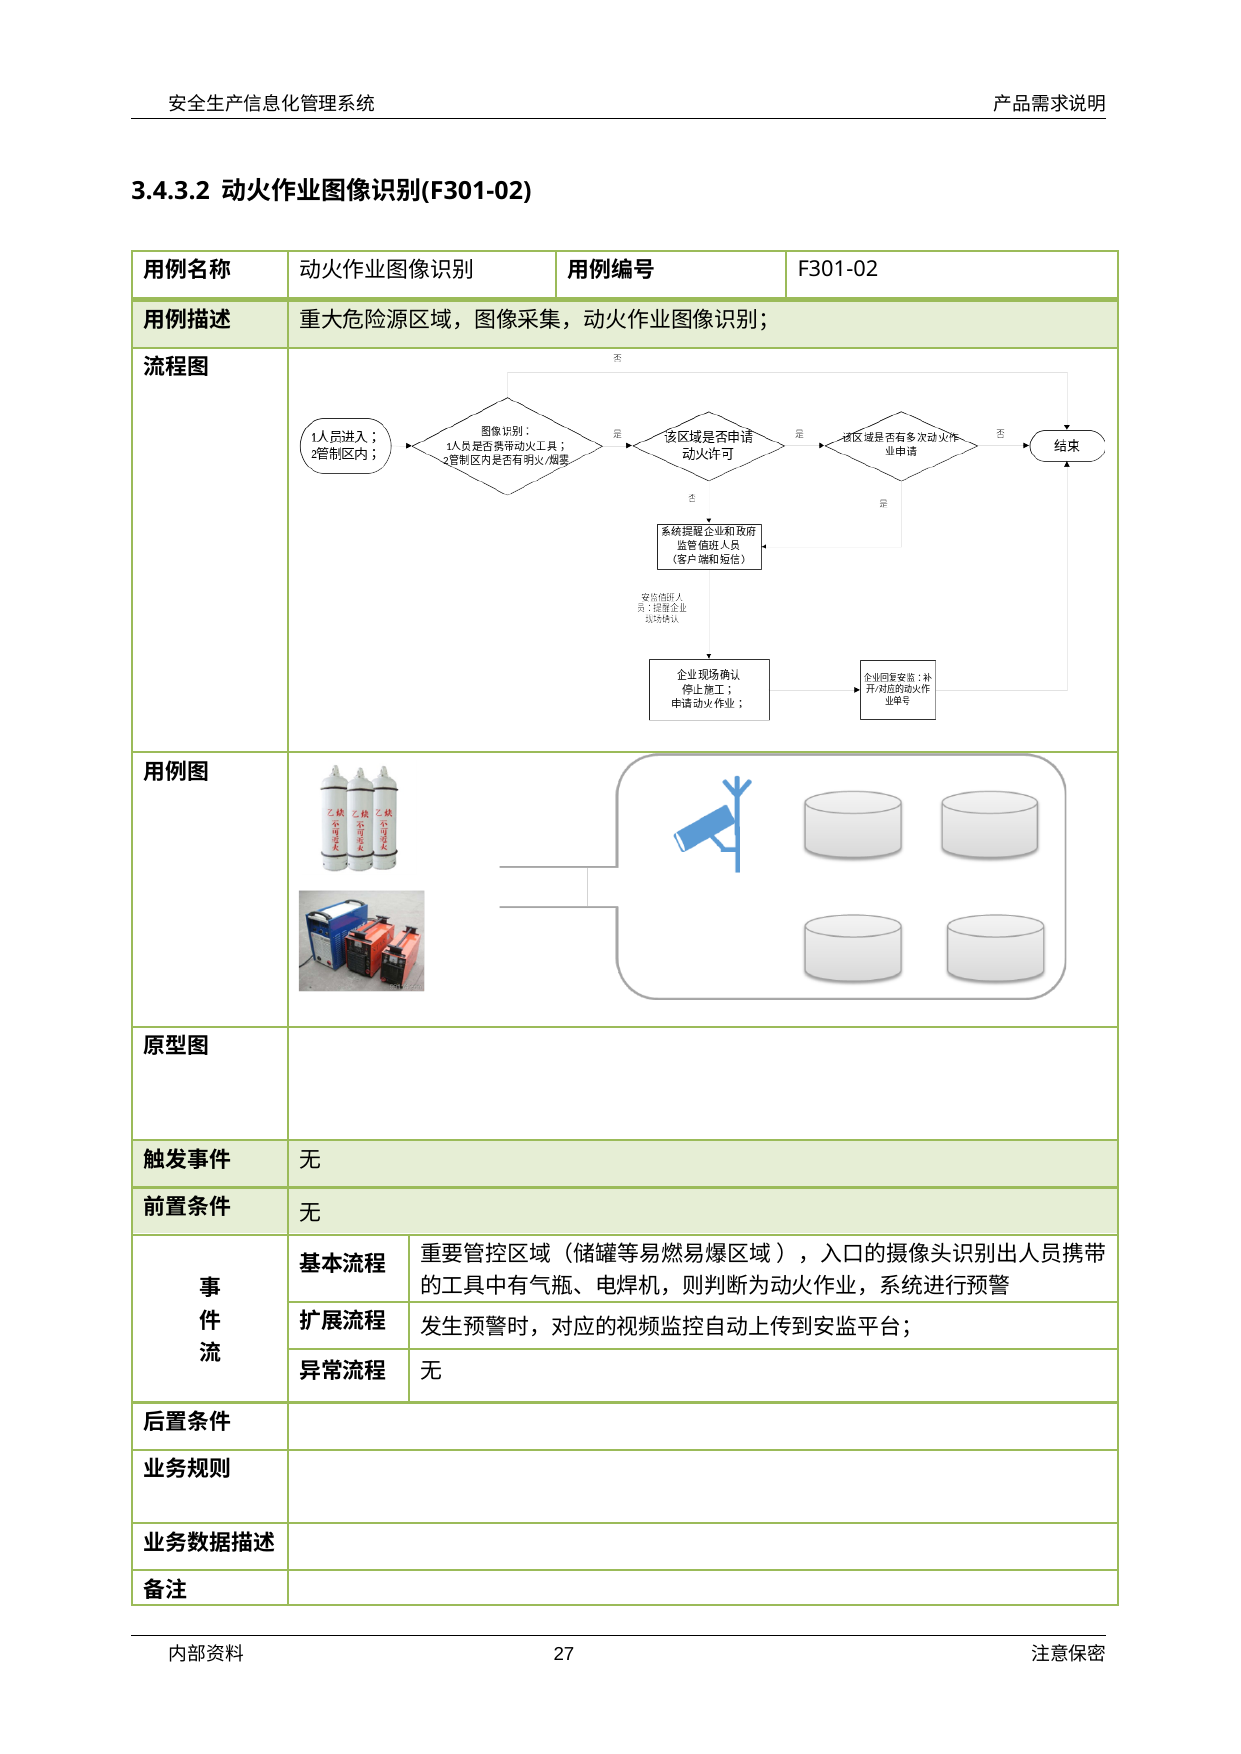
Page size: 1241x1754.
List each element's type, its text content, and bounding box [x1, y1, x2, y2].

table_cell 重大危险源区域，图像采集，动火作业图像识别； [289, 302, 1117, 347]
table_cell [289, 753, 1117, 1026]
table_cell 发生预警时，对应的视频监控自动上传到安监平台； [410, 1303, 1117, 1348]
table_cell 事 件 流 [133, 1236, 287, 1401]
table_header F301-02 [787, 252, 1117, 297]
table_cell 无 [410, 1350, 1117, 1401]
table_header 动火作业图像识别 [289, 252, 555, 297]
subtitle 动火作业图像识别(F301-02) [131, 156, 1106, 221]
table_cell 业务数据描述 [133, 1524, 287, 1569]
table_cell 触发事件 [133, 1141, 287, 1186]
table_cell 用例描述 [133, 302, 287, 347]
table_cell [289, 1028, 1117, 1139]
table_cell 无 [289, 1141, 1117, 1186]
table_cell 备注 [133, 1571, 287, 1604]
table_cell 业务规则 [133, 1451, 287, 1522]
table_cell 后置条件 [133, 1404, 287, 1448]
table_cell [289, 1451, 1117, 1522]
table_cell 异常流程 [289, 1350, 408, 1401]
table_cell 前置条件 [133, 1189, 287, 1233]
table_cell [289, 1524, 1117, 1569]
table_header 用例编号 [557, 252, 785, 297]
table_cell 重要管控区域（储罐等易燃易爆区域 ），入口的摄像头识别出人员携带的工具中有气瓶、电焊机，则判断为动火作业，系统进行预警 [410, 1236, 1117, 1301]
table_cell 流程图 [133, 349, 287, 751]
table_cell 基本流程 [289, 1236, 408, 1301]
table_cell [289, 1571, 1117, 1604]
table_cell 无 [289, 1189, 1117, 1233]
table_header 用例名称 [133, 252, 287, 297]
table_cell 用例图 [133, 753, 287, 1026]
table_cell [289, 1404, 1117, 1448]
table_cell 原型图 [133, 1028, 287, 1139]
table_cell [289, 349, 1117, 751]
table_cell 扩展流程 [289, 1303, 408, 1348]
picture [298, 753, 1067, 1000]
